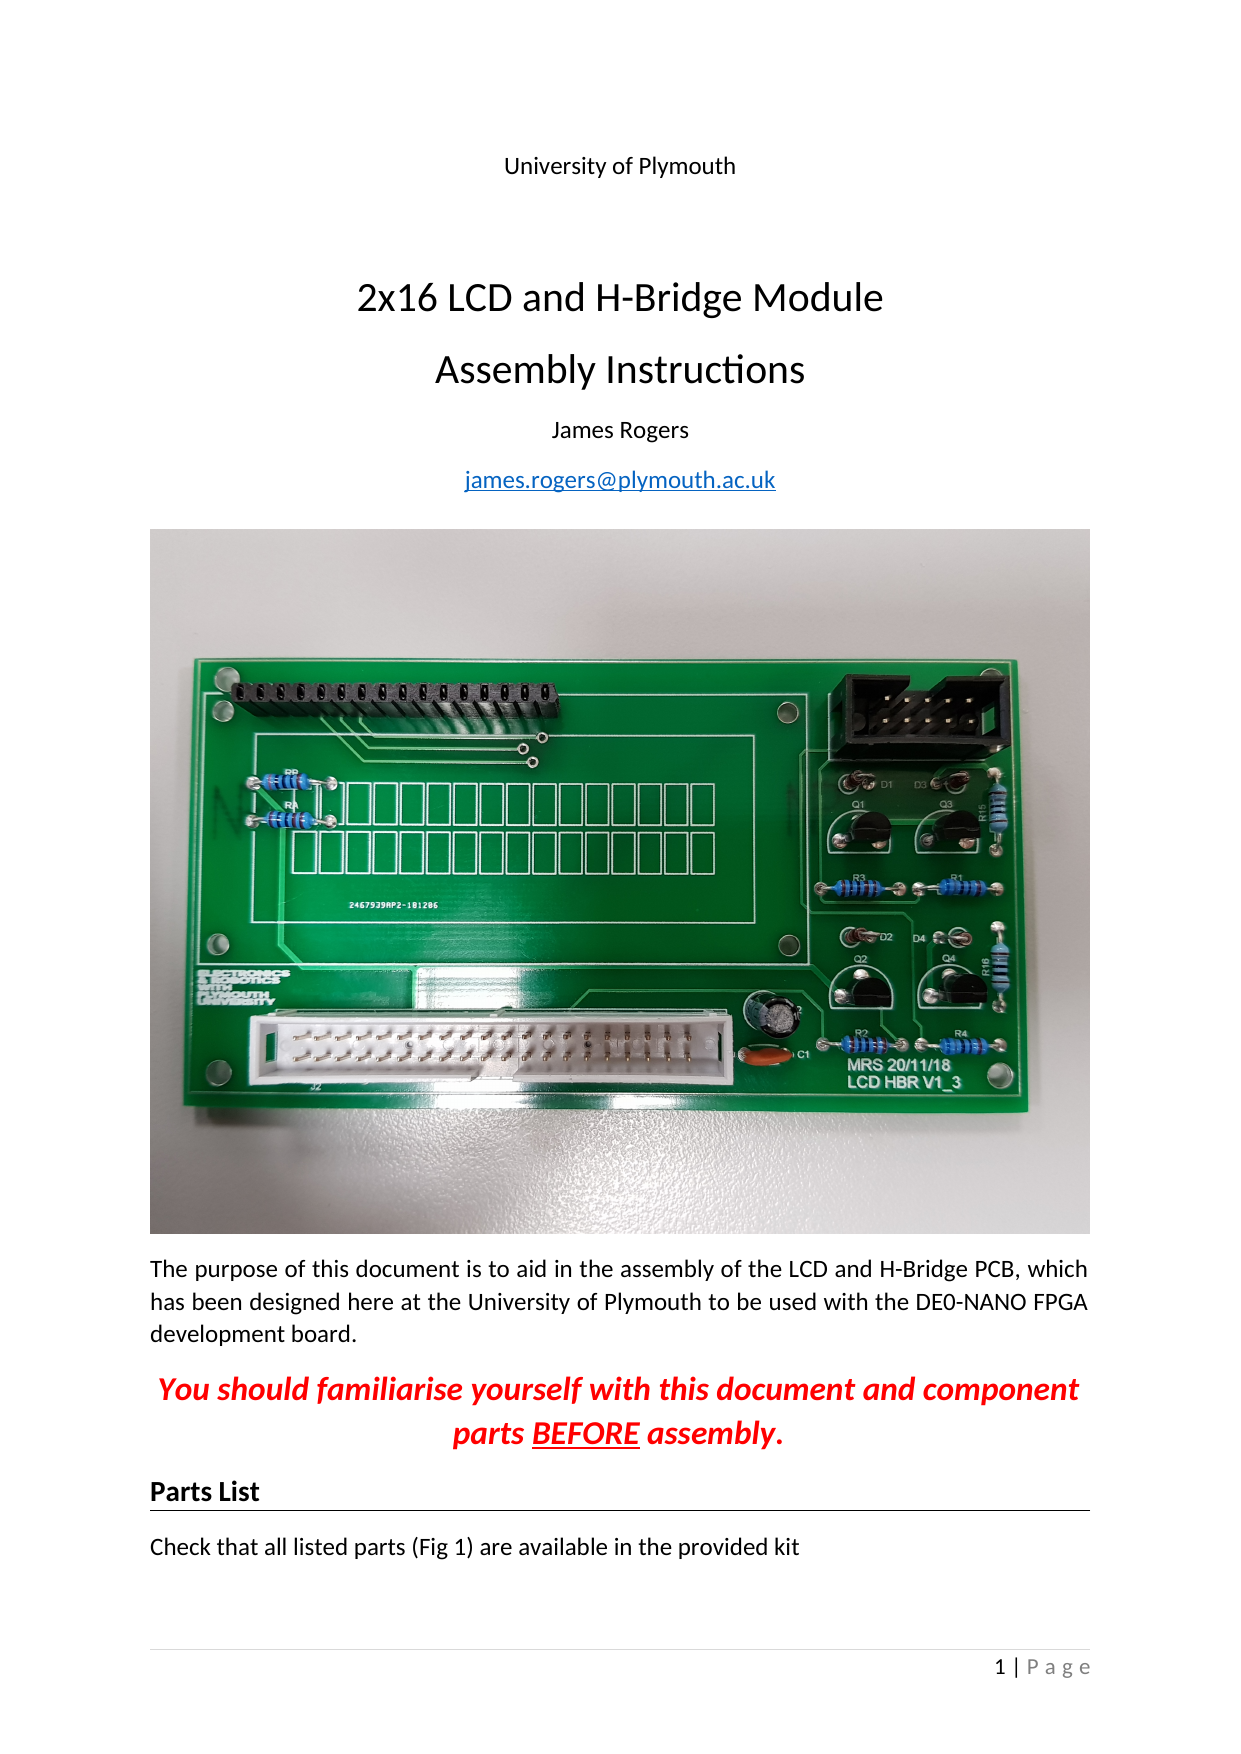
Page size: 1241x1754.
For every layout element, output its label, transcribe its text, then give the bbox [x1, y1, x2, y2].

text The purpose of this document is to aid in the assembly of the LCD and H-Bridge PCB, which has been designed here at the University of Plymouth to be used with the DE0-NANO FPGA development board. [150, 1234, 1090, 1349]
text You should familiarise yourself with this document and component parts BEFORE assembly. [150, 1368, 1090, 1453]
text University of Plymouth [150, 150, 1090, 181]
text Assembly Instructions [150, 343, 1090, 393]
picture [150, 529, 1090, 1234]
text James Rogers [150, 414, 1090, 445]
text Check that all listed parts (Fig 1) are available in the provided kit [150, 1531, 1090, 1561]
text 2x16 LCD and H-Bridge Module [150, 271, 1090, 322]
text Parts List [150, 1473, 1090, 1510]
text james.rogers@plymouth.ac.uk [150, 464, 1090, 494]
